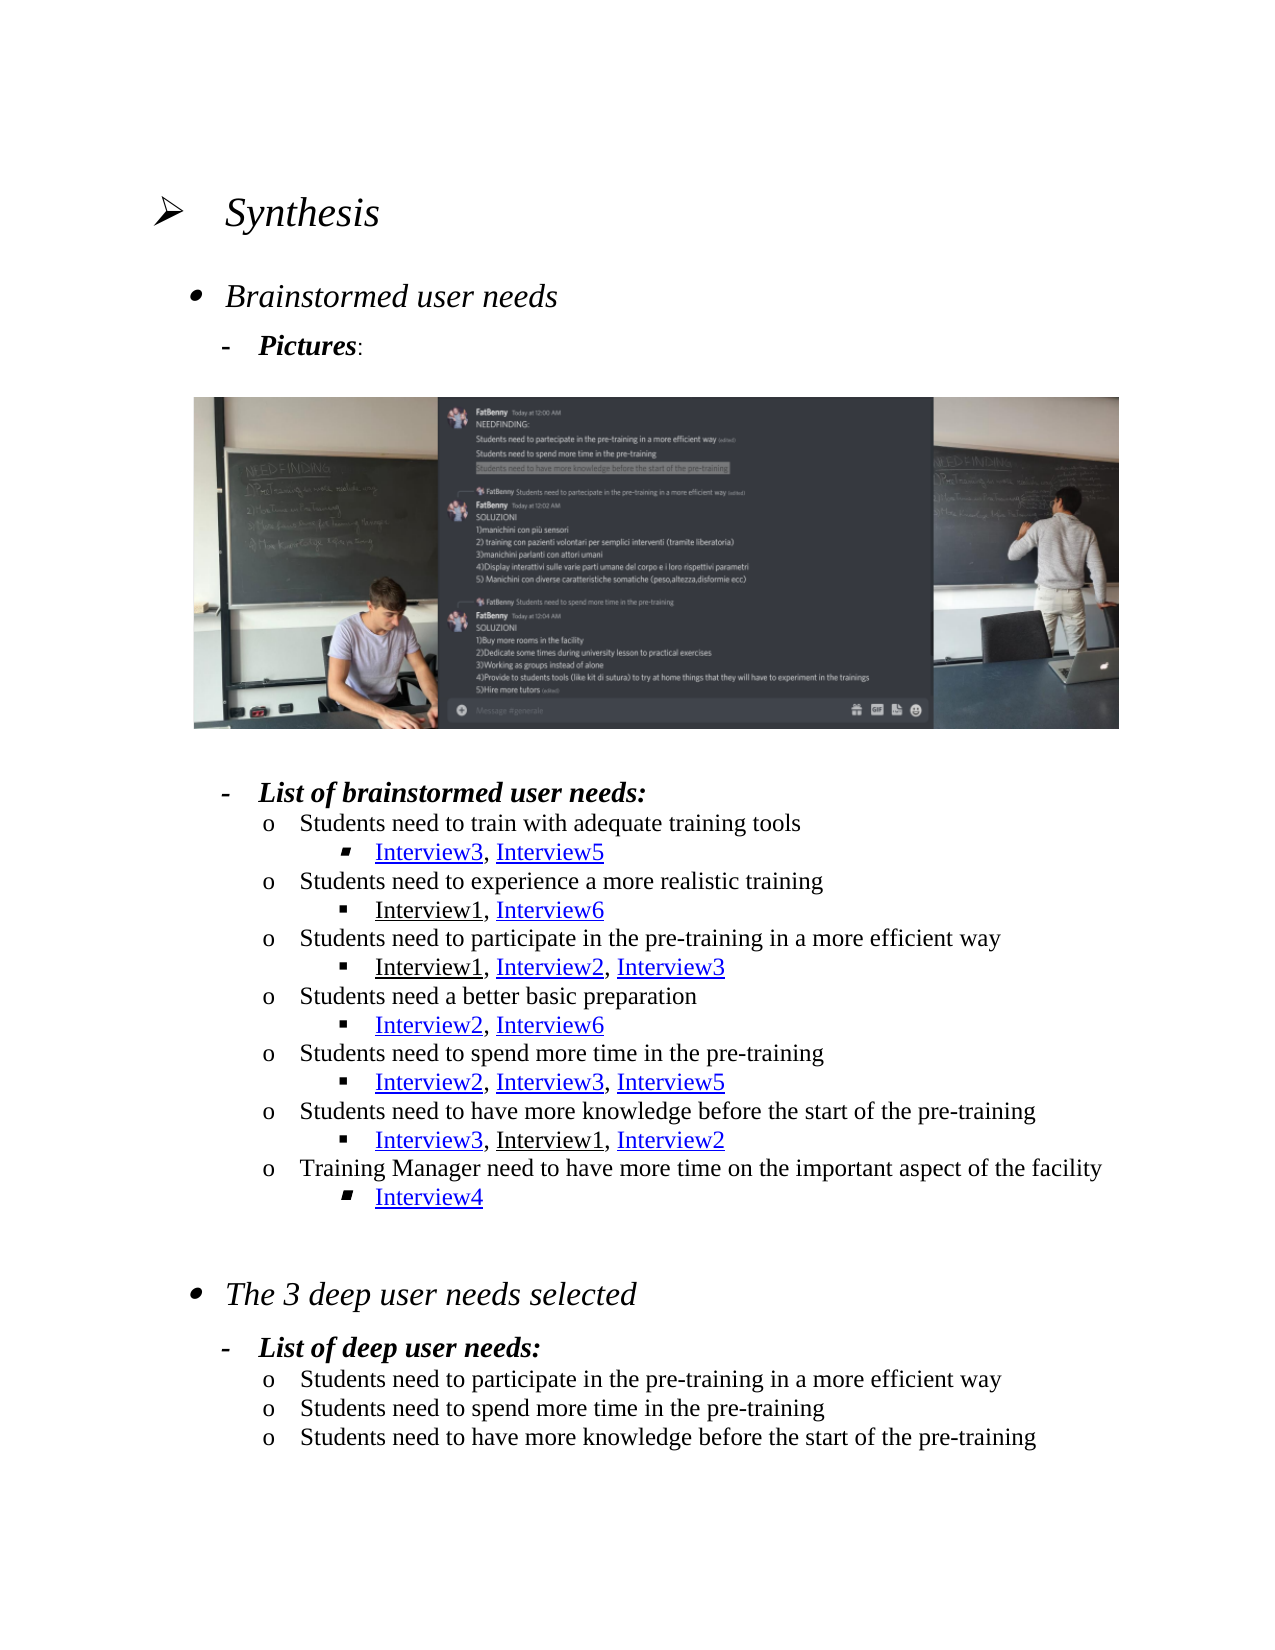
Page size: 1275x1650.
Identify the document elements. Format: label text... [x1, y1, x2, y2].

list Students need a better basic preparation [262, 981, 1125, 1010]
list Pictures: [221, 328, 1125, 362]
list Students need to spend more time in the pre-training [262, 1038, 1125, 1067]
list List of brainstormed user needs: [221, 775, 1125, 808]
subtitle Brainstormed user needs [187, 276, 1125, 314]
list List of deep user needs: [221, 1331, 1125, 1364]
list Interview3, Interview5 [337, 837, 1125, 866]
list Students need to have more knowledge before the start of the pre-training [262, 1096, 1125, 1125]
picture [193, 397, 1119, 729]
list Interview4 [337, 1182, 1125, 1212]
list Students need to spend more time in the pre-training [262, 1393, 1125, 1422]
list Students need to experience a more realistic training [262, 866, 1125, 895]
list Training Manager need to have more time on the important aspect of the facility [262, 1153, 1125, 1182]
list Interview3, Interview1, Interview2 [337, 1125, 1125, 1153]
list Interview1, Interview6 [337, 895, 1125, 923]
list Interview2, Interview3, Interview5 [337, 1067, 1125, 1096]
list Students need to train with adequate training tools [262, 808, 1125, 837]
list Interview1, Interview2, Interview3 [337, 952, 1125, 981]
list Students need to have more knowledge before the start of the pre-training [262, 1422, 1125, 1450]
list Students need to participate in the pre-training in a more efficient way [262, 1364, 1125, 1393]
subtitle Synthesis [150, 187, 1125, 236]
list Interview2, Interview6 [337, 1010, 1125, 1038]
subtitle The 3 deep user needs selected [187, 1274, 1125, 1312]
list Students need to participate in the pre-training in a more efficient way [262, 923, 1125, 952]
